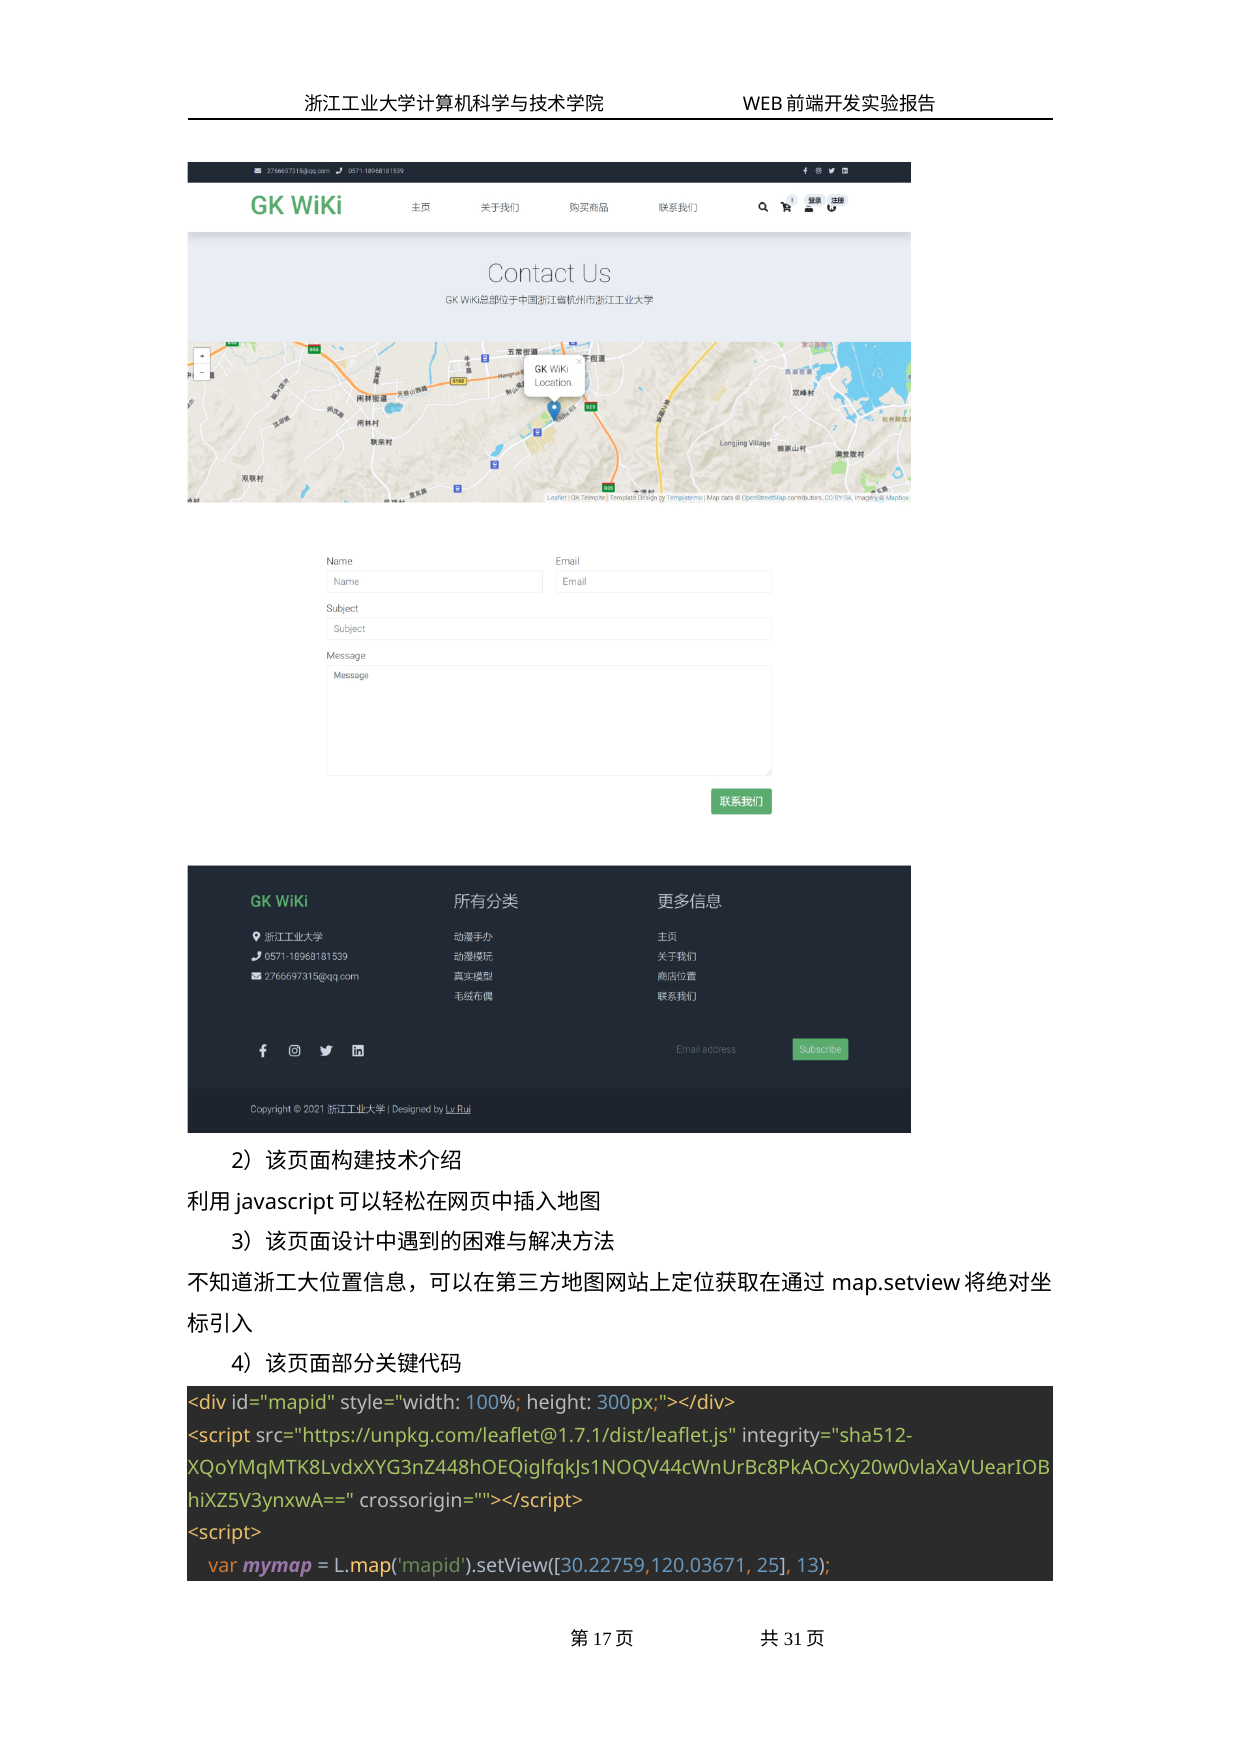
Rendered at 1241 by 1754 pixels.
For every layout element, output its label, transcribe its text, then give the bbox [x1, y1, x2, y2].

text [187, 1386, 1053, 1581]
list 该页面构建技术介绍 [187, 1143, 1053, 1176]
list 不知道浙工大位置信息，可以在第三方地图网站上定位获取在通过map.setview将绝对坐标引入 [187, 1264, 1053, 1338]
list 该页面设计中遇到的困难与解决方法 [187, 1224, 1053, 1257]
text 4）该页面部分关键代码 [187, 1346, 1053, 1378]
list 利用javascript可以轻松在网页中插入地图 [187, 1184, 1053, 1216]
picture [187, 162, 911, 1133]
